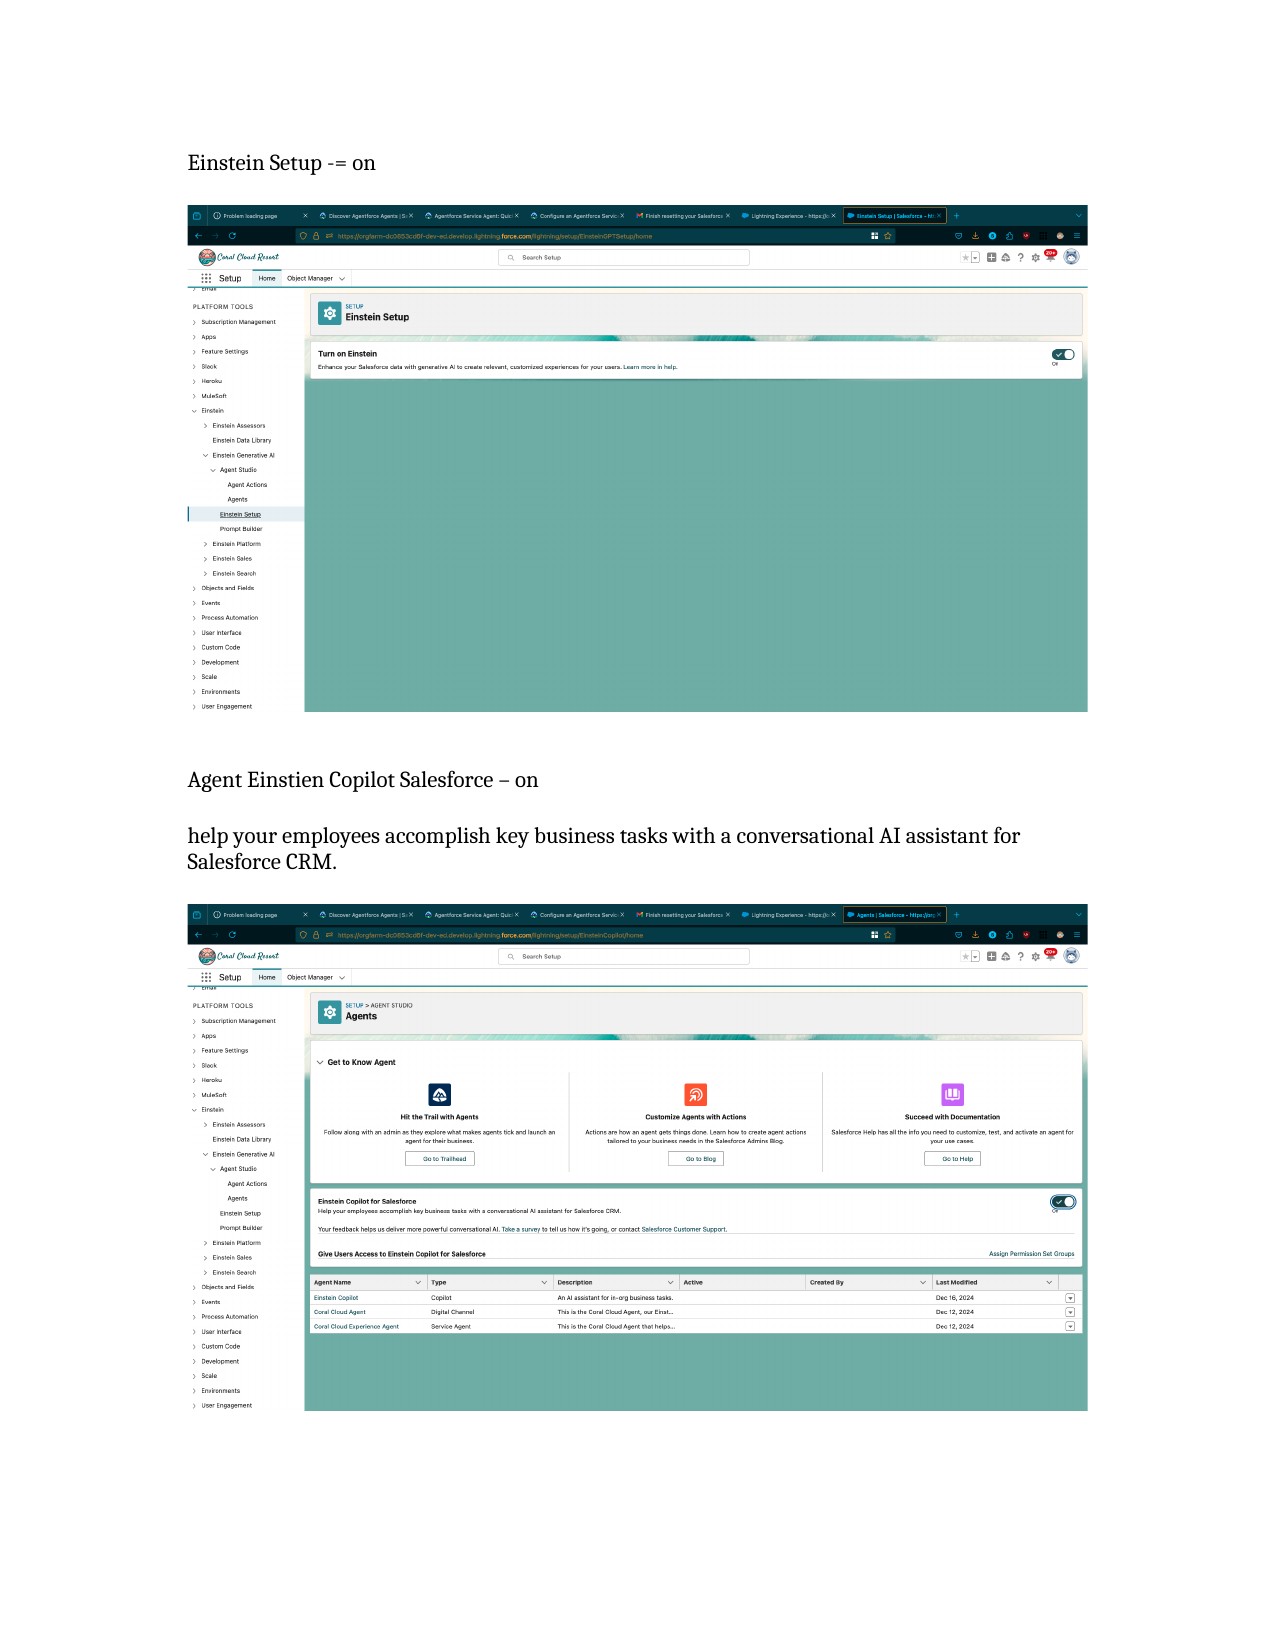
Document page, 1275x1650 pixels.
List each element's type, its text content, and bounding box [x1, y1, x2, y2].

text help your employees accomplish key business tasks with a conversational AI assistant for Salesforce CRM. [187, 823, 1087, 876]
picture [187, 904, 1088, 1411]
picture [187, 205, 1088, 712]
text Einstein Setup -= on [187, 150, 1087, 176]
text Agent Einstien Copilot Salesforce – on [187, 767, 1087, 794]
